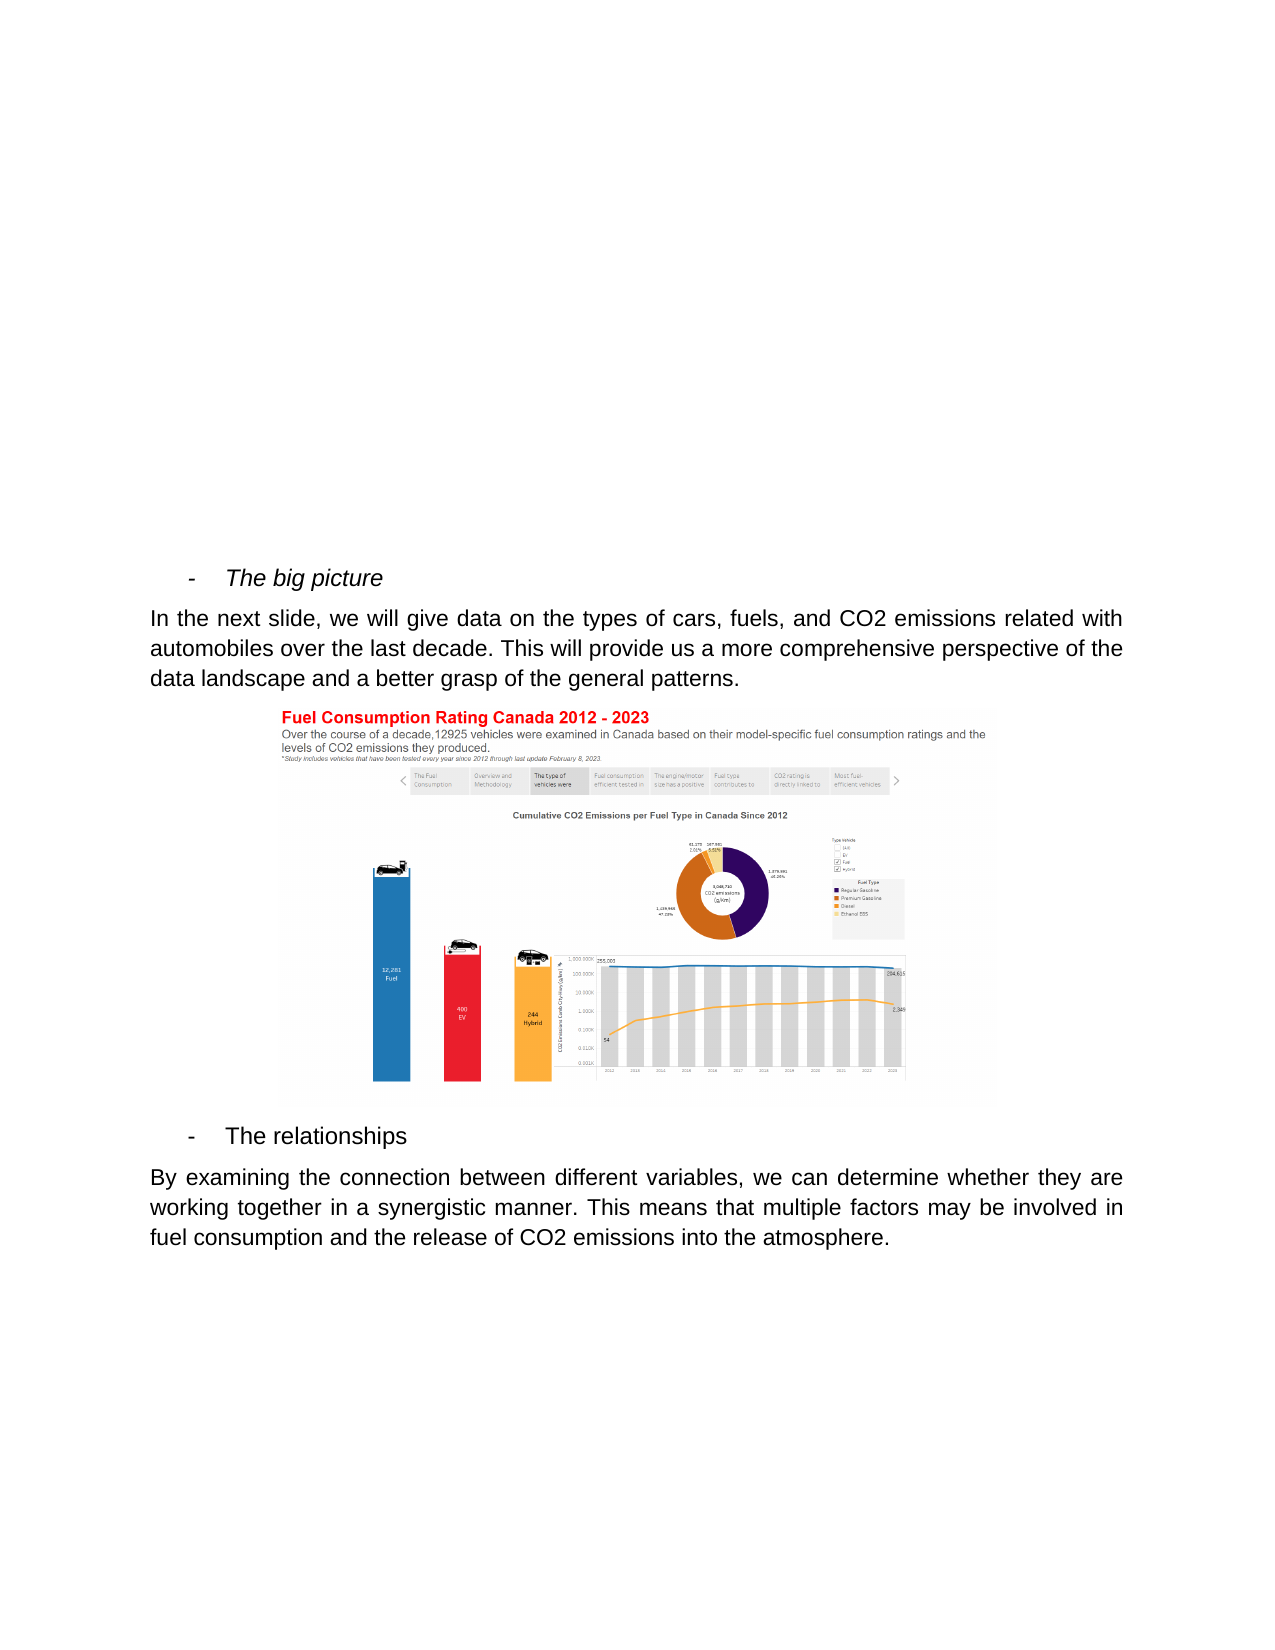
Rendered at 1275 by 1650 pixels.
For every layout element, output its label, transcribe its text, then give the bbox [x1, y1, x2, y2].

list The relationships [187, 1122, 1125, 1150]
list The big picture [187, 563, 1125, 591]
text By examining the connection between different variables, we can determine whether they are working together in a synergistic manner. This means that multiple factors may be involved in fuel consumption and the release of CO2 emissions into the atmosphere. [150, 1164, 1125, 1250]
picture [277, 708, 998, 1107]
text In the next slide, we will give data on the types of cars, fuels, and CO2 emissions related with automobiles over the last decade. This will provide us a more comprehensive perspective of the data landscape and a better grasp of the general patterns. [150, 605, 1125, 692]
